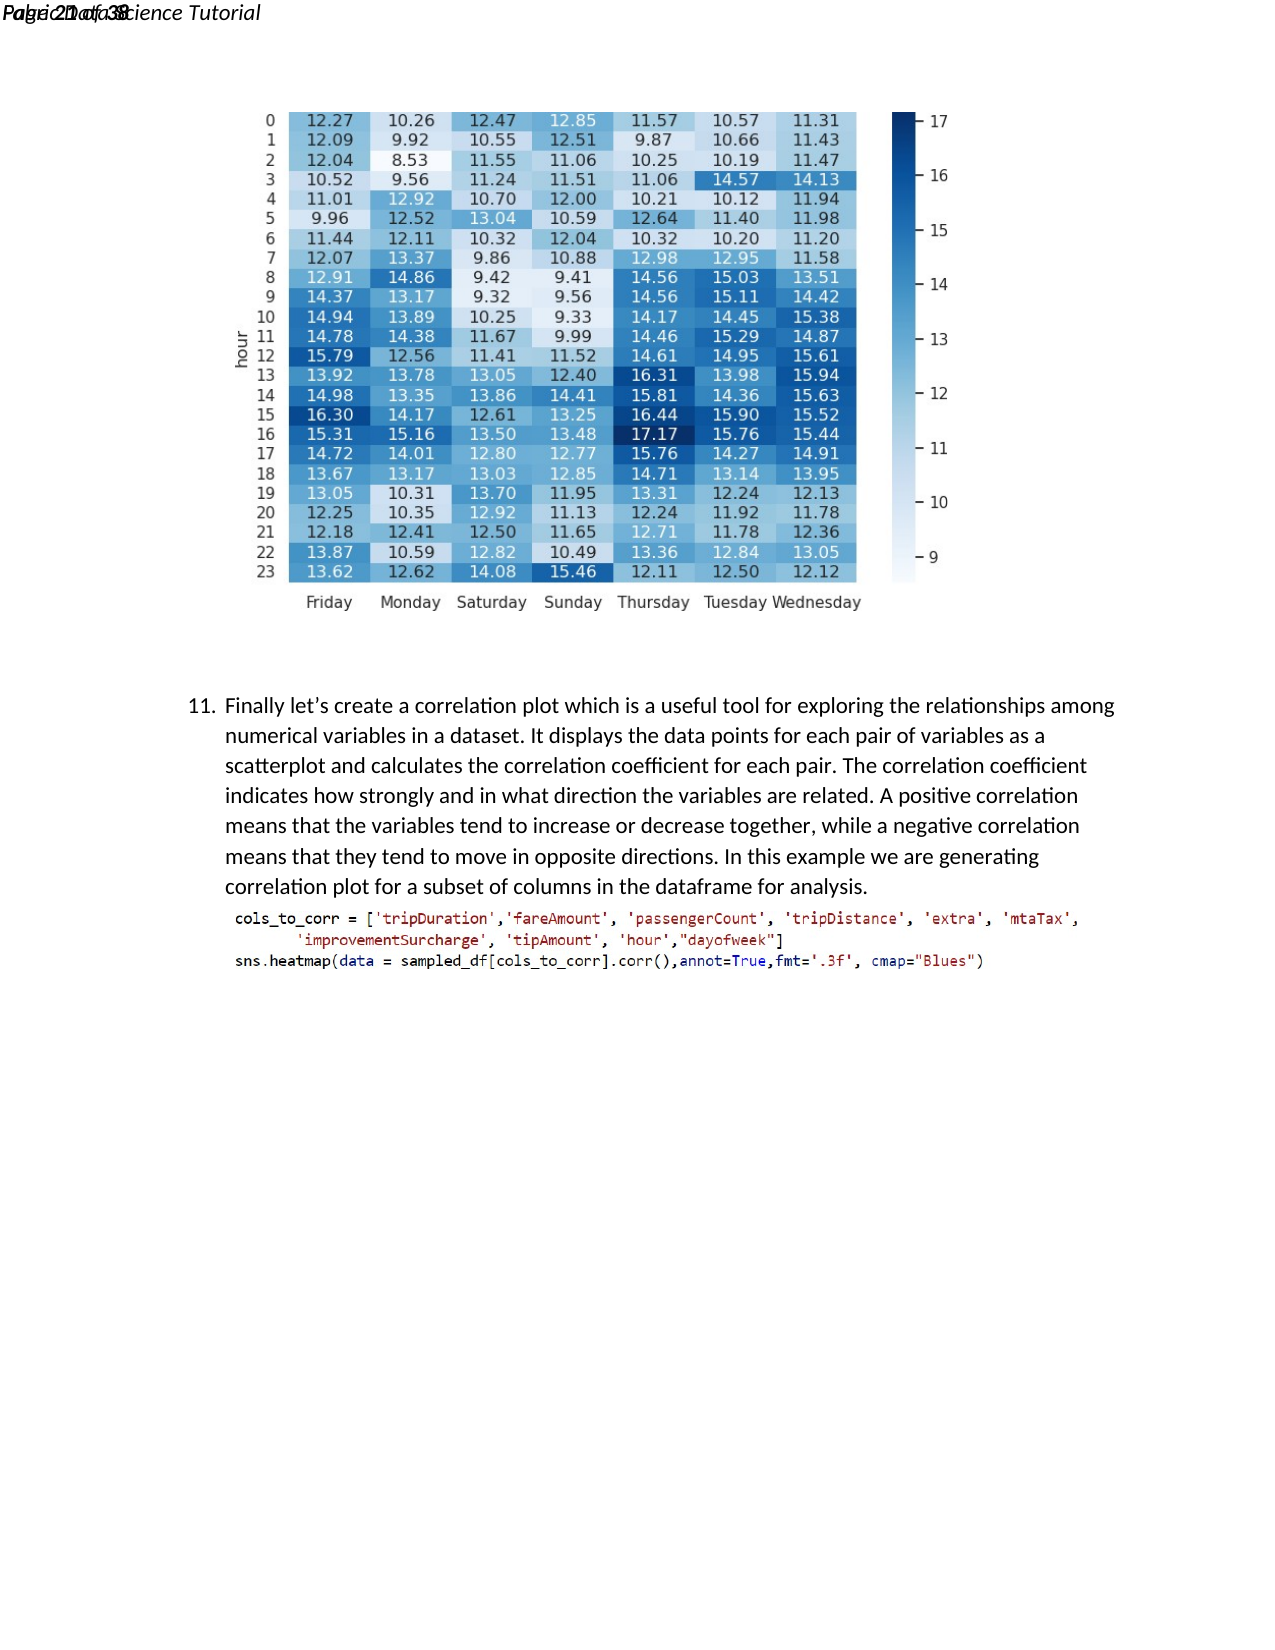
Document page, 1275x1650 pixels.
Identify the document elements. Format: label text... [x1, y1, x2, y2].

picture [235, 911, 1077, 969]
list Finally let’s create a correlation plot which is a useful tool for exploring the relationships among numerical variables in a dataset. It displays the data points for each pair of variables as a scatterplot and calculates the correlation coefficient for each pair. The correlation coefficient indicates how strongly and in what direction the variables are related. A positive correlation means that the variables tend to increase or decrease together, while a negative correlation means that they tend to move in opposite directions. In this example we are generating correlation plot for a subset of columns in the dataframe for analysis. [187, 691, 1115, 900]
picture [235, 112, 948, 611]
